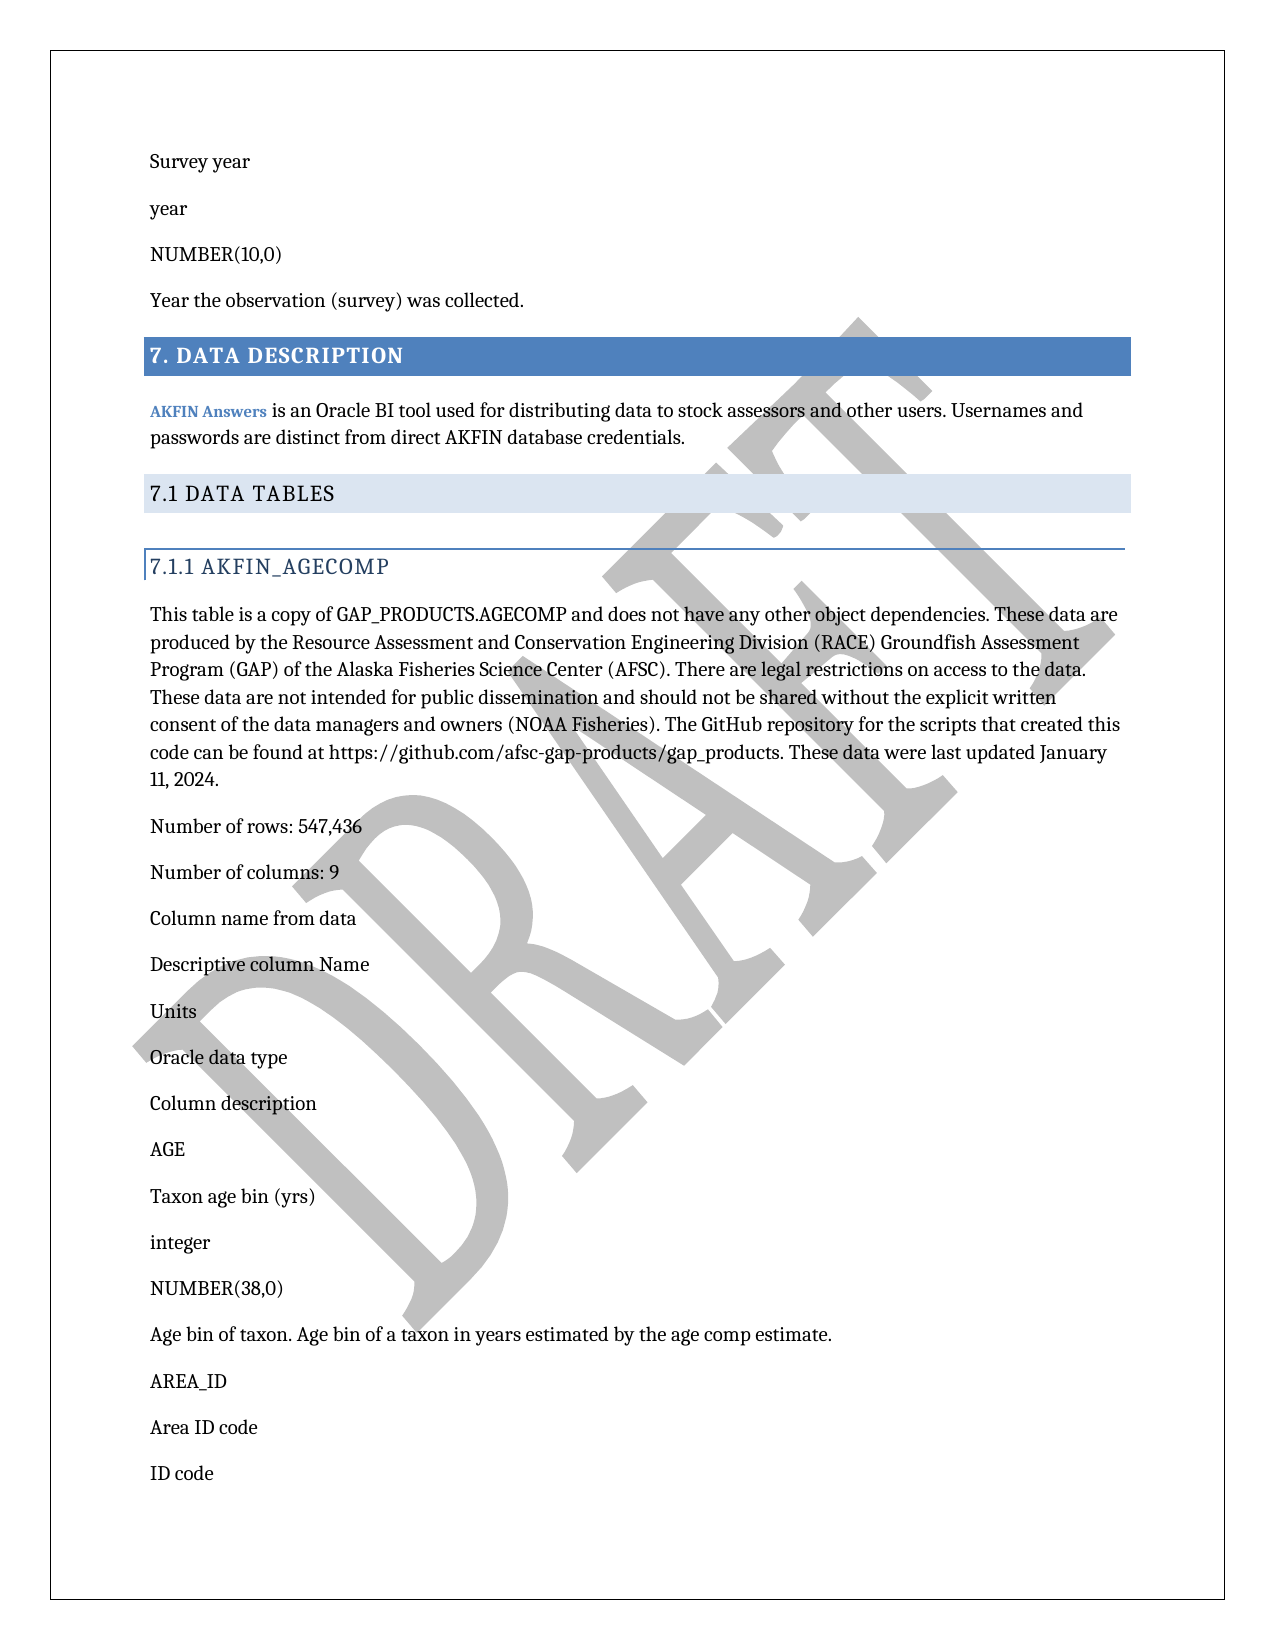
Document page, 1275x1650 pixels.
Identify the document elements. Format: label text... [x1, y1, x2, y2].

text NUMBER(10,0) [150, 242, 1125, 266]
text Survey year [150, 150, 1125, 174]
text Number of rows: 547,436 [150, 814, 1125, 838]
text Column description [150, 1092, 1125, 1116]
text Taxon age bin (yrs) [150, 1184, 1125, 1208]
text Column name from data [150, 907, 1125, 931]
text Oracle data type [150, 1046, 1125, 1069]
text AREA_ID [150, 1369, 1125, 1393]
text Area ID code [150, 1416, 1125, 1439]
text Number of columns: 9 [150, 861, 1125, 884]
text ID code [150, 1462, 1125, 1486]
subtitle 7.1.1 AKFIN_AGECOMP [146, 550, 1125, 580]
text year [150, 196, 1125, 220]
text Descriptive column Name [150, 953, 1125, 977]
subtitle 7.1 Data tables [150, 481, 1125, 507]
text integer [150, 1231, 1125, 1254]
subtitle 7. Data description [150, 343, 1125, 370]
text Units [150, 999, 1125, 1023]
text NUMBER(38,0) [150, 1277, 1125, 1301]
text AGE [150, 1138, 1125, 1162]
text Year the observation (survey) was collected. [150, 289, 1125, 313]
text Age bin of taxon. Age bin of a taxon in years estimated by the age comp estimate. [150, 1323, 1125, 1347]
text AKFIN Answers is an Oracle BI tool used for distributing data to stock assessors and other users. Usernames and passwords are distinct from direct AKFIN database credentials. [150, 398, 1125, 450]
text This table is a copy of GAP_PRODUCTS.AGECOMP and does not have any other object dependencies. These data are produced by the Resource Assessment and Conservation Engineering Division (RACE) Groundfish Assessment Program (GAP) of the Alaska Fisheries Science Center (AFSC). There are legal restrictions on access to the data. These data are not intended for public dissemination and should not be shared without the explicit written consent of the data managers and owners (NOAA Fisheries). The GitHub repository for the scripts that created this code can be found at https://github.com/afsc-gap-products/gap_products. These data were last updated January 11, 2024. [150, 603, 1125, 792]
